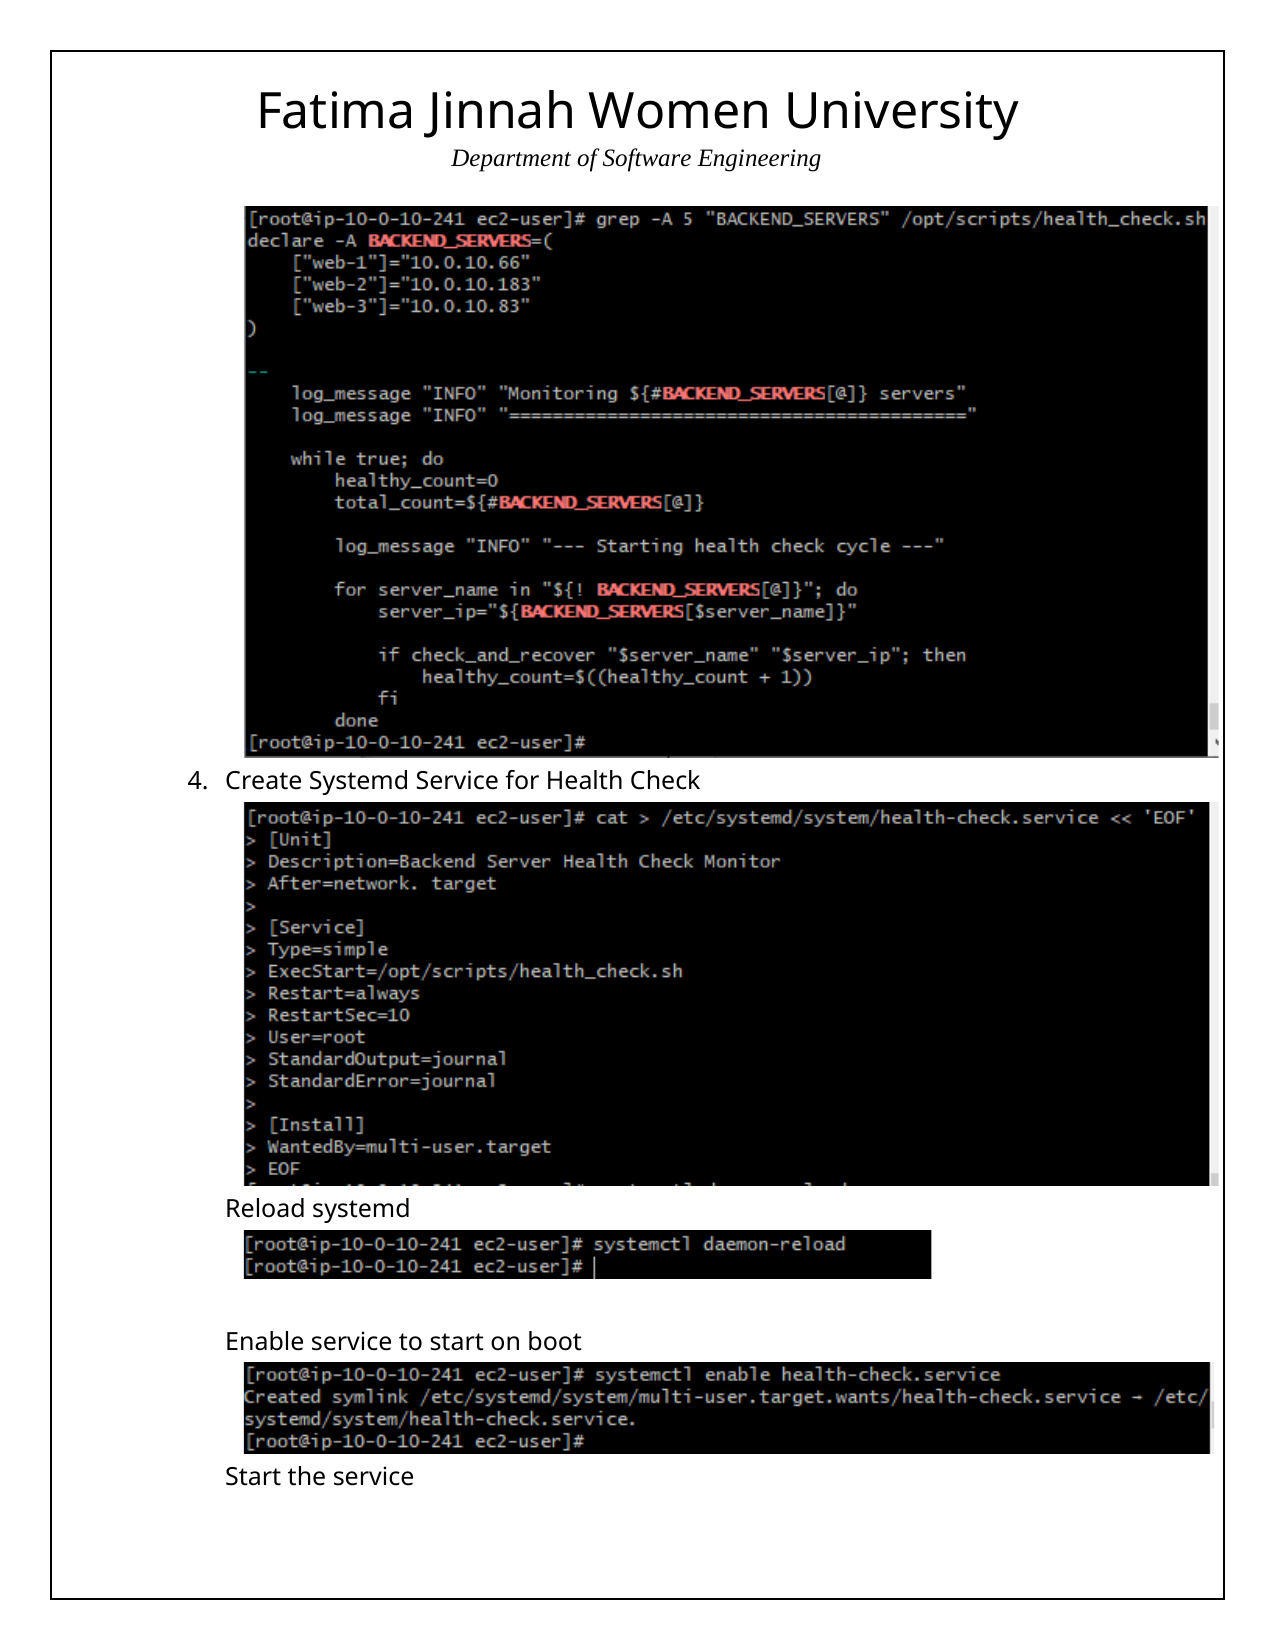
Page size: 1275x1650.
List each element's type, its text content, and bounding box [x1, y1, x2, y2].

list Reload systemd [225, 1191, 1125, 1225]
list Enable service to start on boot [225, 1323, 1125, 1357]
list Start the service [225, 1459, 1125, 1493]
list Create Systemd Service for Health Check [187, 763, 1125, 797]
